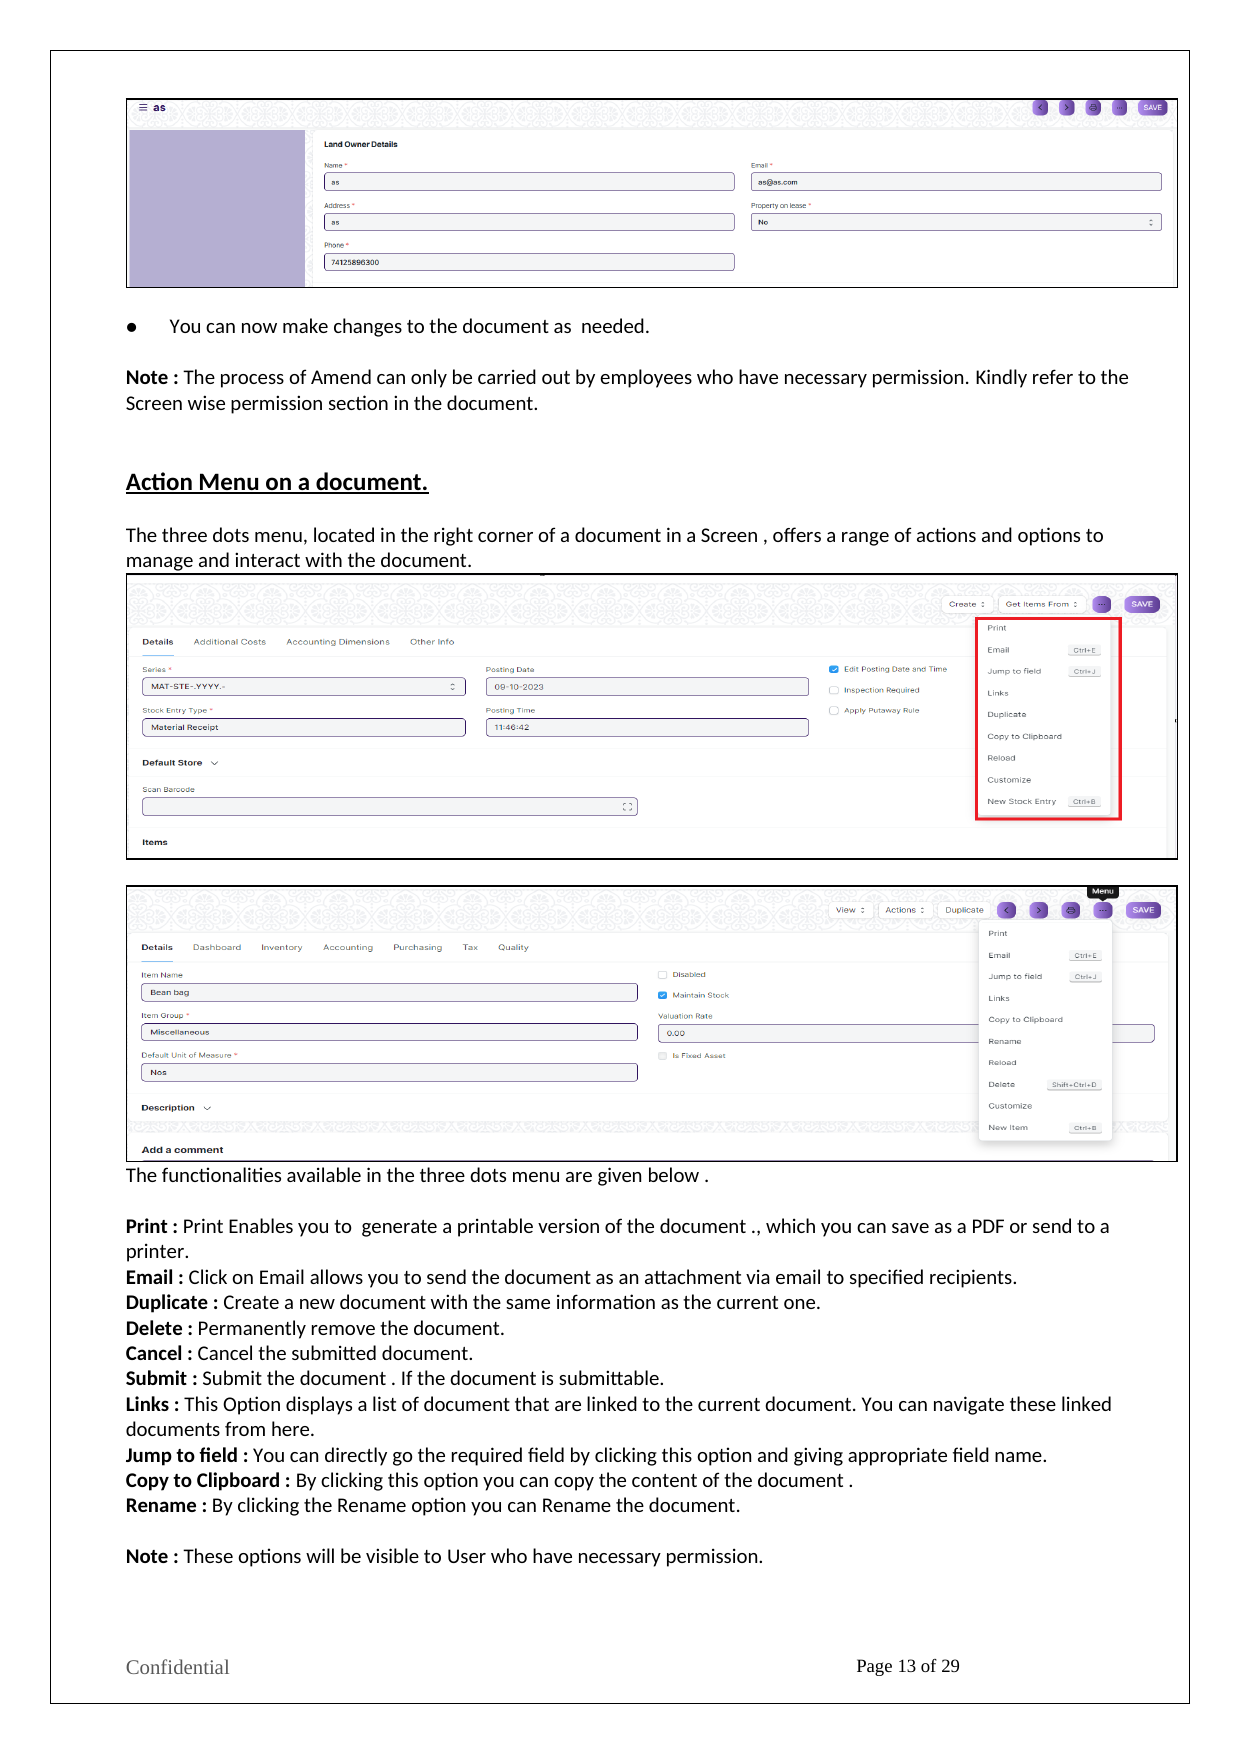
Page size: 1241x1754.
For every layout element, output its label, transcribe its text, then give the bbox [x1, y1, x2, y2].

text Links : This Option displays a list of document that are linked to the current document. You can navigate these linked documents from here. [126, 1391, 1156, 1442]
text The three dots menu, located in the right corner of a document in a Screen , offers a range of actions and options to manage and interact with the document. [126, 522, 1156, 573]
text Duplicate : Create a new document with the same information as the current one. [126, 1289, 1156, 1315]
text Note : The process of Amend can only be carried out by employees who have necessary permission. Kindly refer to the Screen wise permission section in the document. [126, 364, 1156, 415]
text Rename : By clicking the Rename option you can Rename the document. [126, 1493, 1156, 1518]
picture [127, 100, 1177, 287]
text Note : These options will be visible to User who have necessary permission. [126, 1543, 1156, 1569]
text Jump to field : You can directly go the required field by clicking this option and giving appropriate field name. [126, 1442, 1156, 1467]
text Action Menu on a document. [126, 466, 1156, 497]
text Print : Print Enables you to generate a printable version of the document ., which you can save as a PDF or send to a printer. [126, 1213, 1156, 1264]
text Delete : Permanently remove the document. [126, 1315, 1156, 1340]
text The functionalities available in the three dots menu are given below . [126, 1162, 1156, 1188]
picture [127, 575, 1177, 858]
text Copy to Clipboard : By clicking this option you can copy the content of the document . [126, 1467, 1156, 1493]
text Email : Click on Email allows you to send the document as an attachment via email to specified recipients. [126, 1264, 1156, 1289]
text Cancel : Cancel the submitted document. [126, 1340, 1156, 1366]
picture [127, 887, 1176, 1161]
text Submit : Submit the document . If the document is submittable. [126, 1366, 1156, 1391]
list You can now make changes to the document as needed. [126, 313, 1156, 339]
